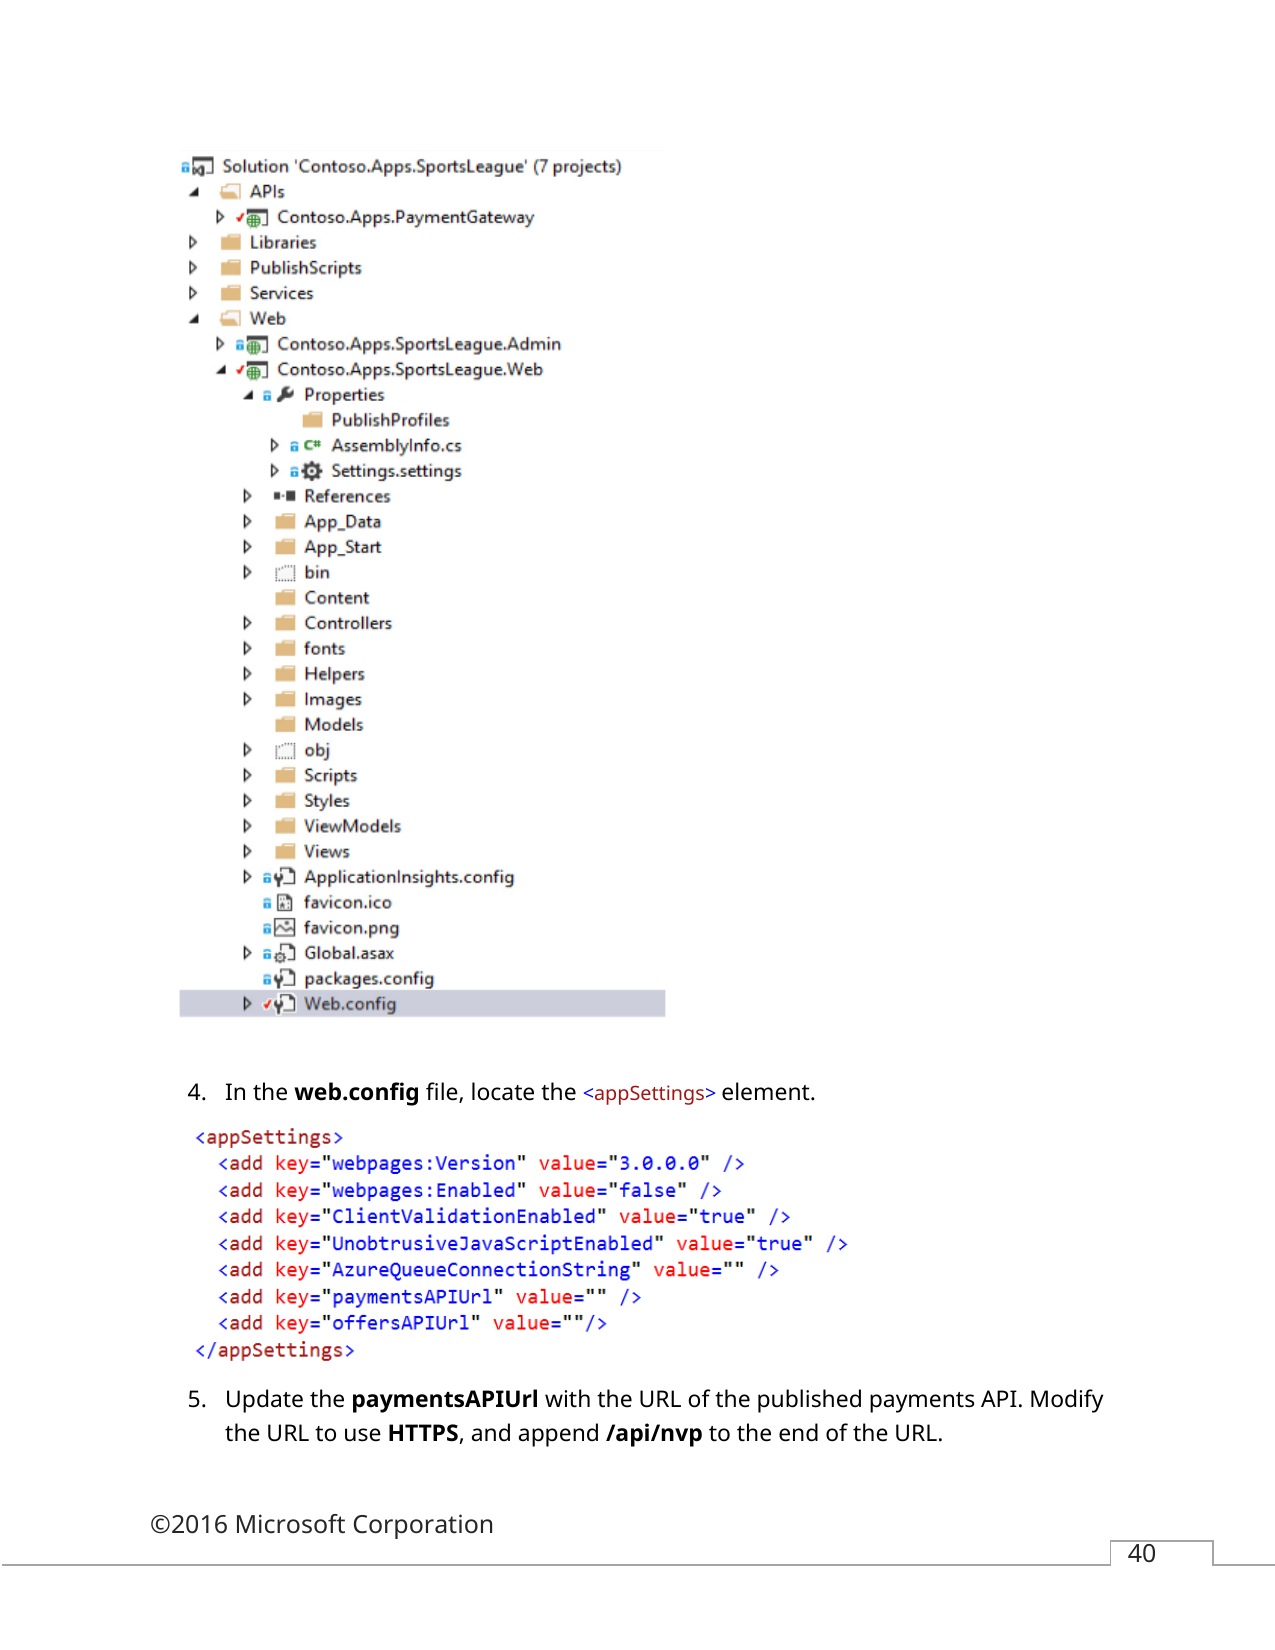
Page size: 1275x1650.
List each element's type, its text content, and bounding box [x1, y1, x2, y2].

list Update the paymentsAPIUrl with the URL of the published payments API. Modify the URL to use HTTPS, and append /api/nvp to the end of the URL. [187, 1383, 1125, 1448]
picture [179, 1126, 864, 1364]
picture [179, 150, 666, 1020]
list In the web.config file, locate the <appSettings> element. [187, 1076, 1125, 1107]
